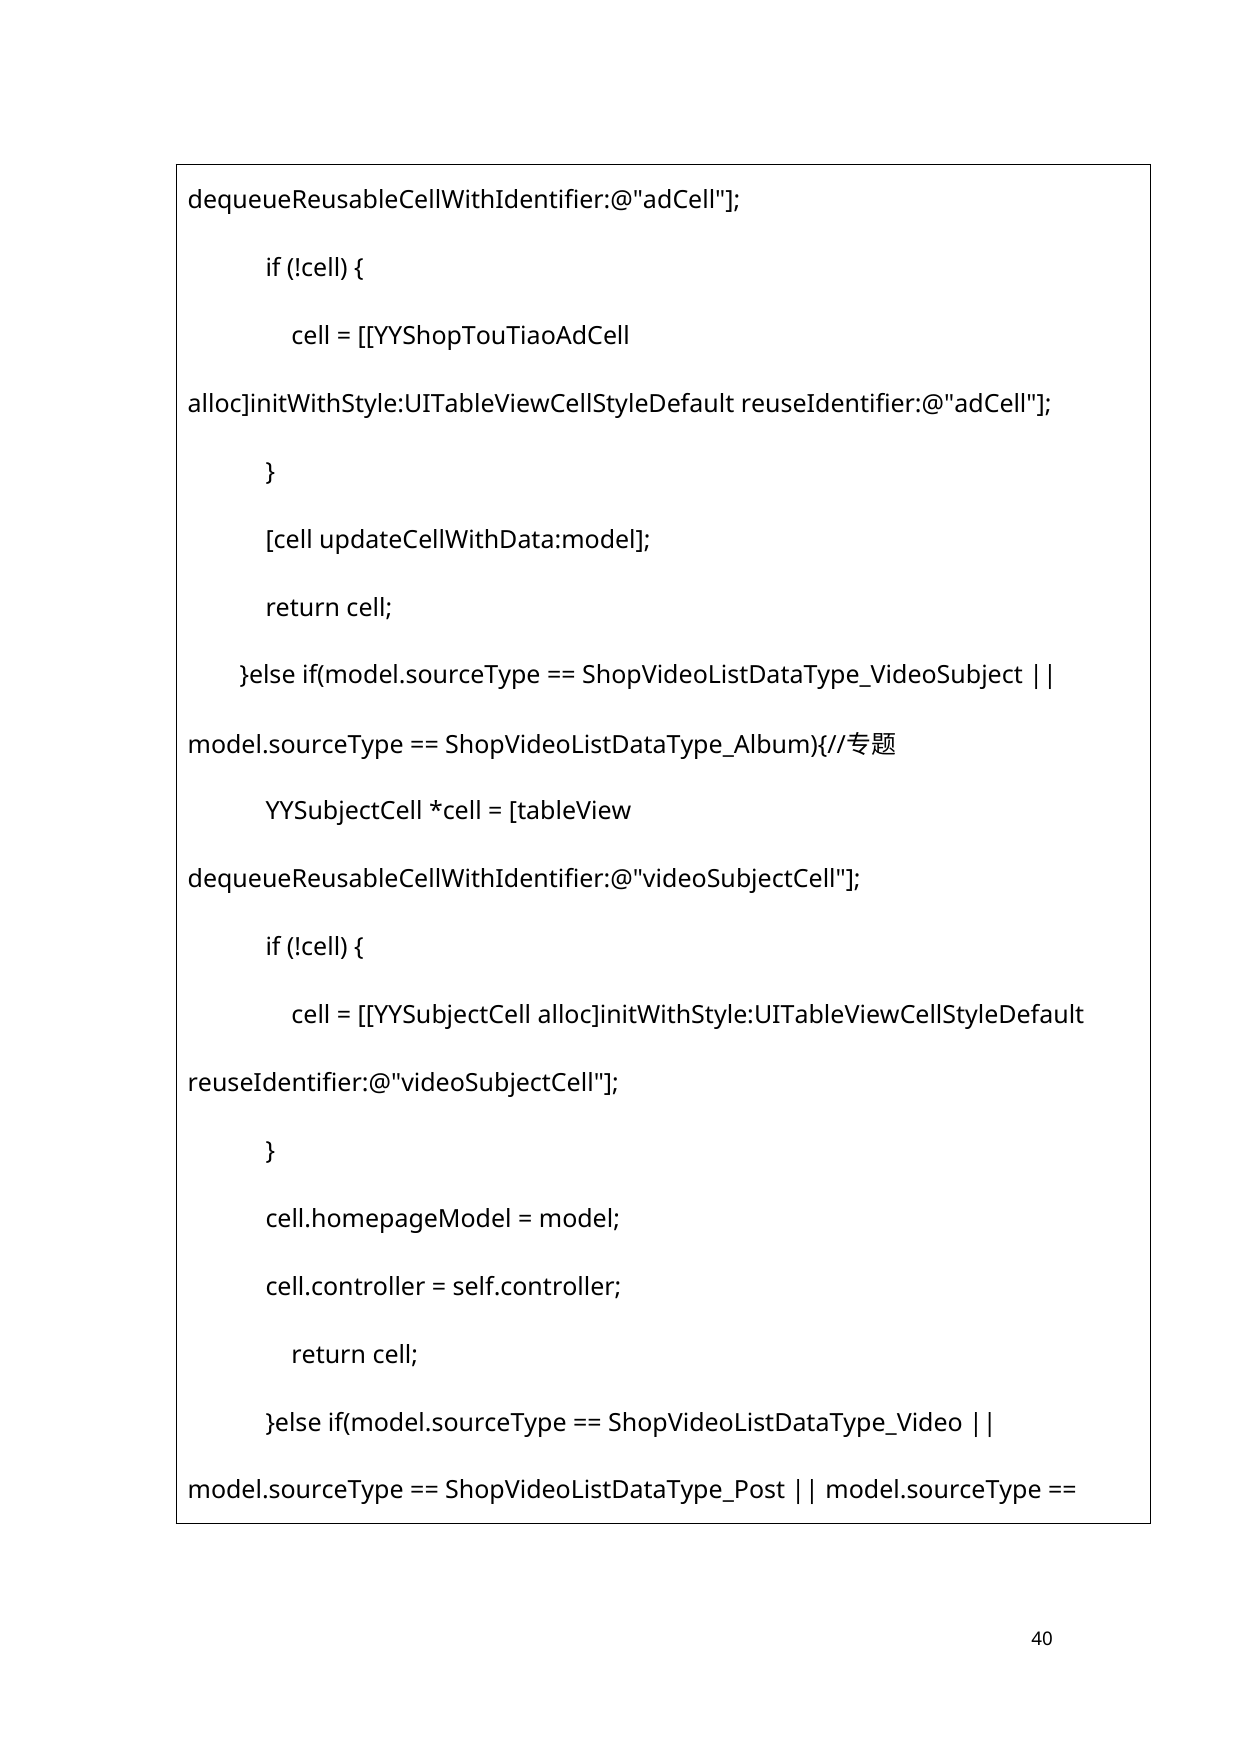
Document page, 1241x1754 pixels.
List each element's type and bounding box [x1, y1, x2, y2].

table_cell [177, 165, 1150, 1523]
